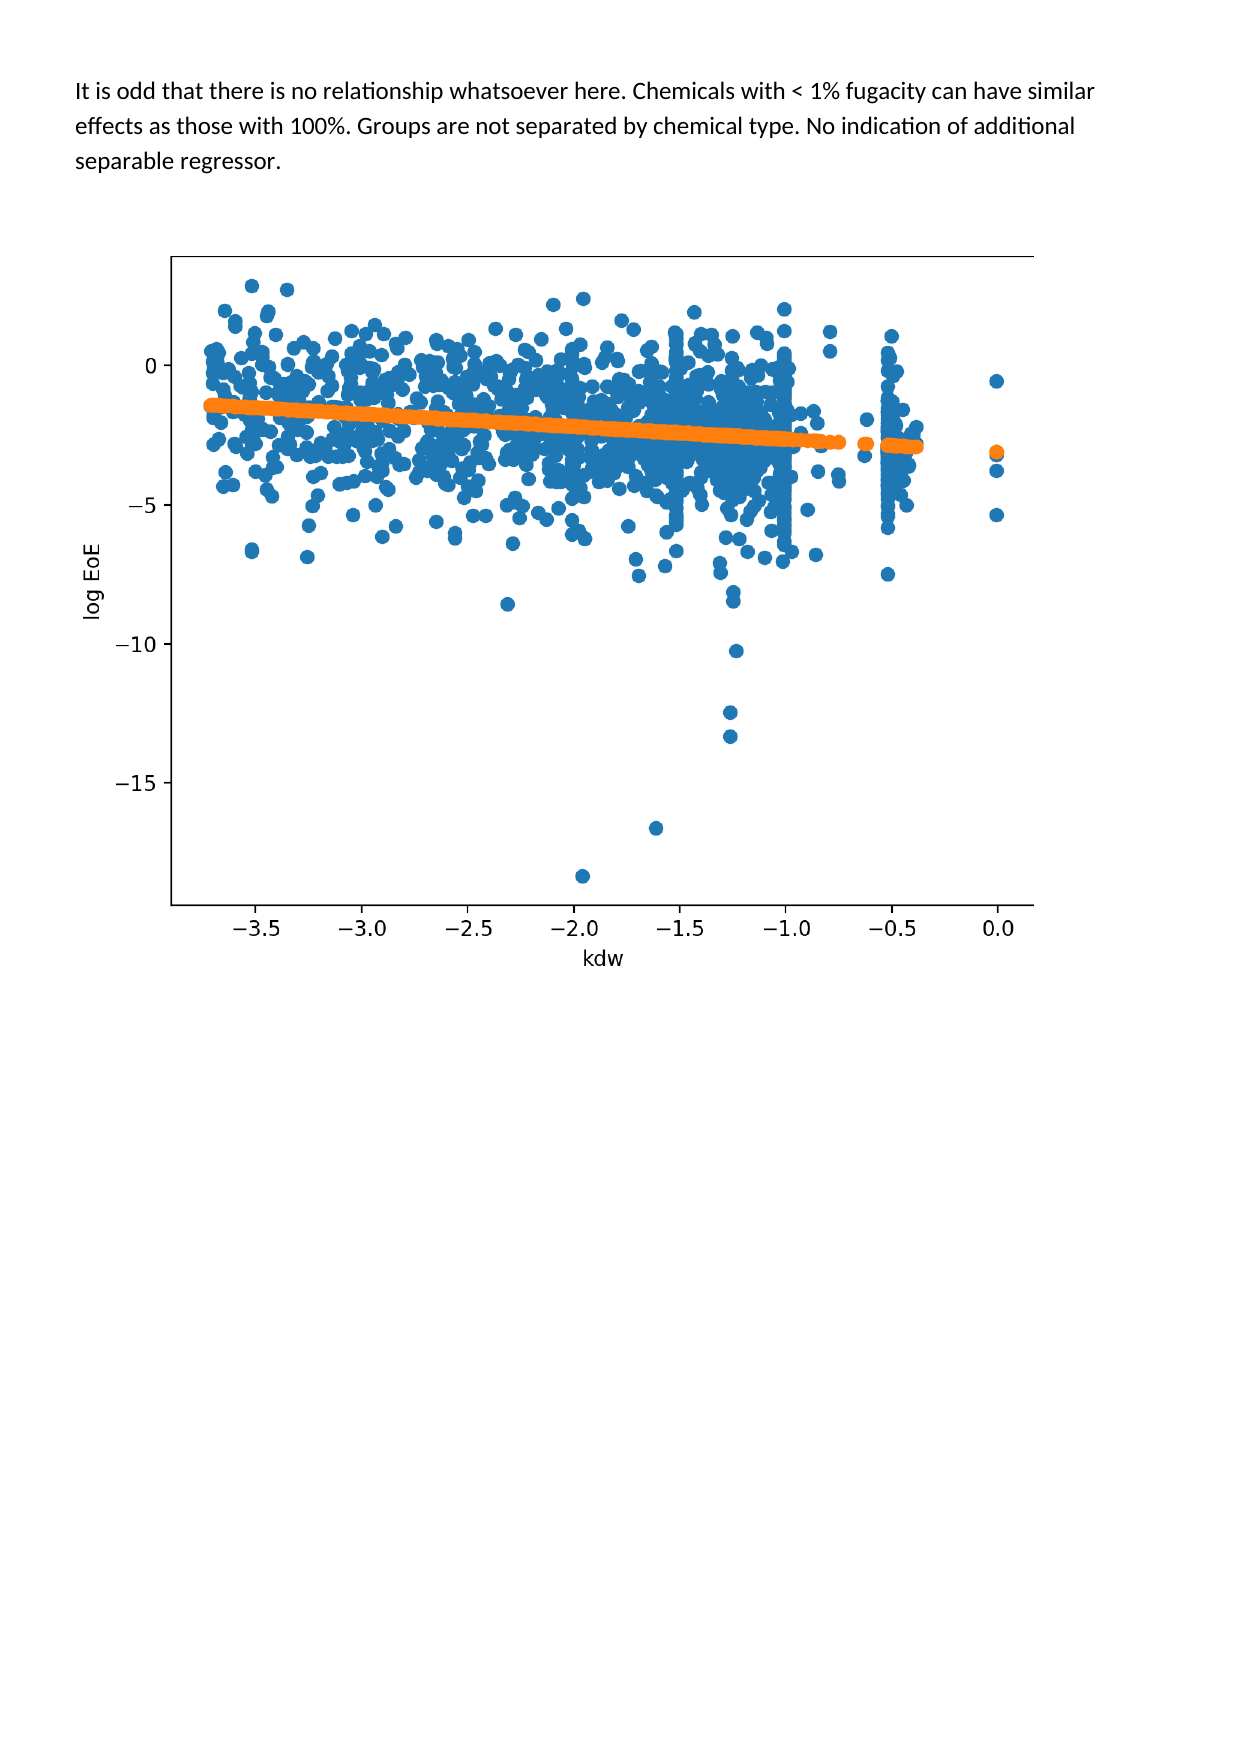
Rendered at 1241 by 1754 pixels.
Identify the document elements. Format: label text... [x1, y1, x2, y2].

text It is odd that there is no relationship whatsoever here. Chemicals with < 1% fugacity can have similar effects as those with 100%. Groups are not separated by chemical type. No indication of additional separable regressor. [75, 75, 1165, 176]
picture [75, 256, 1034, 977]
